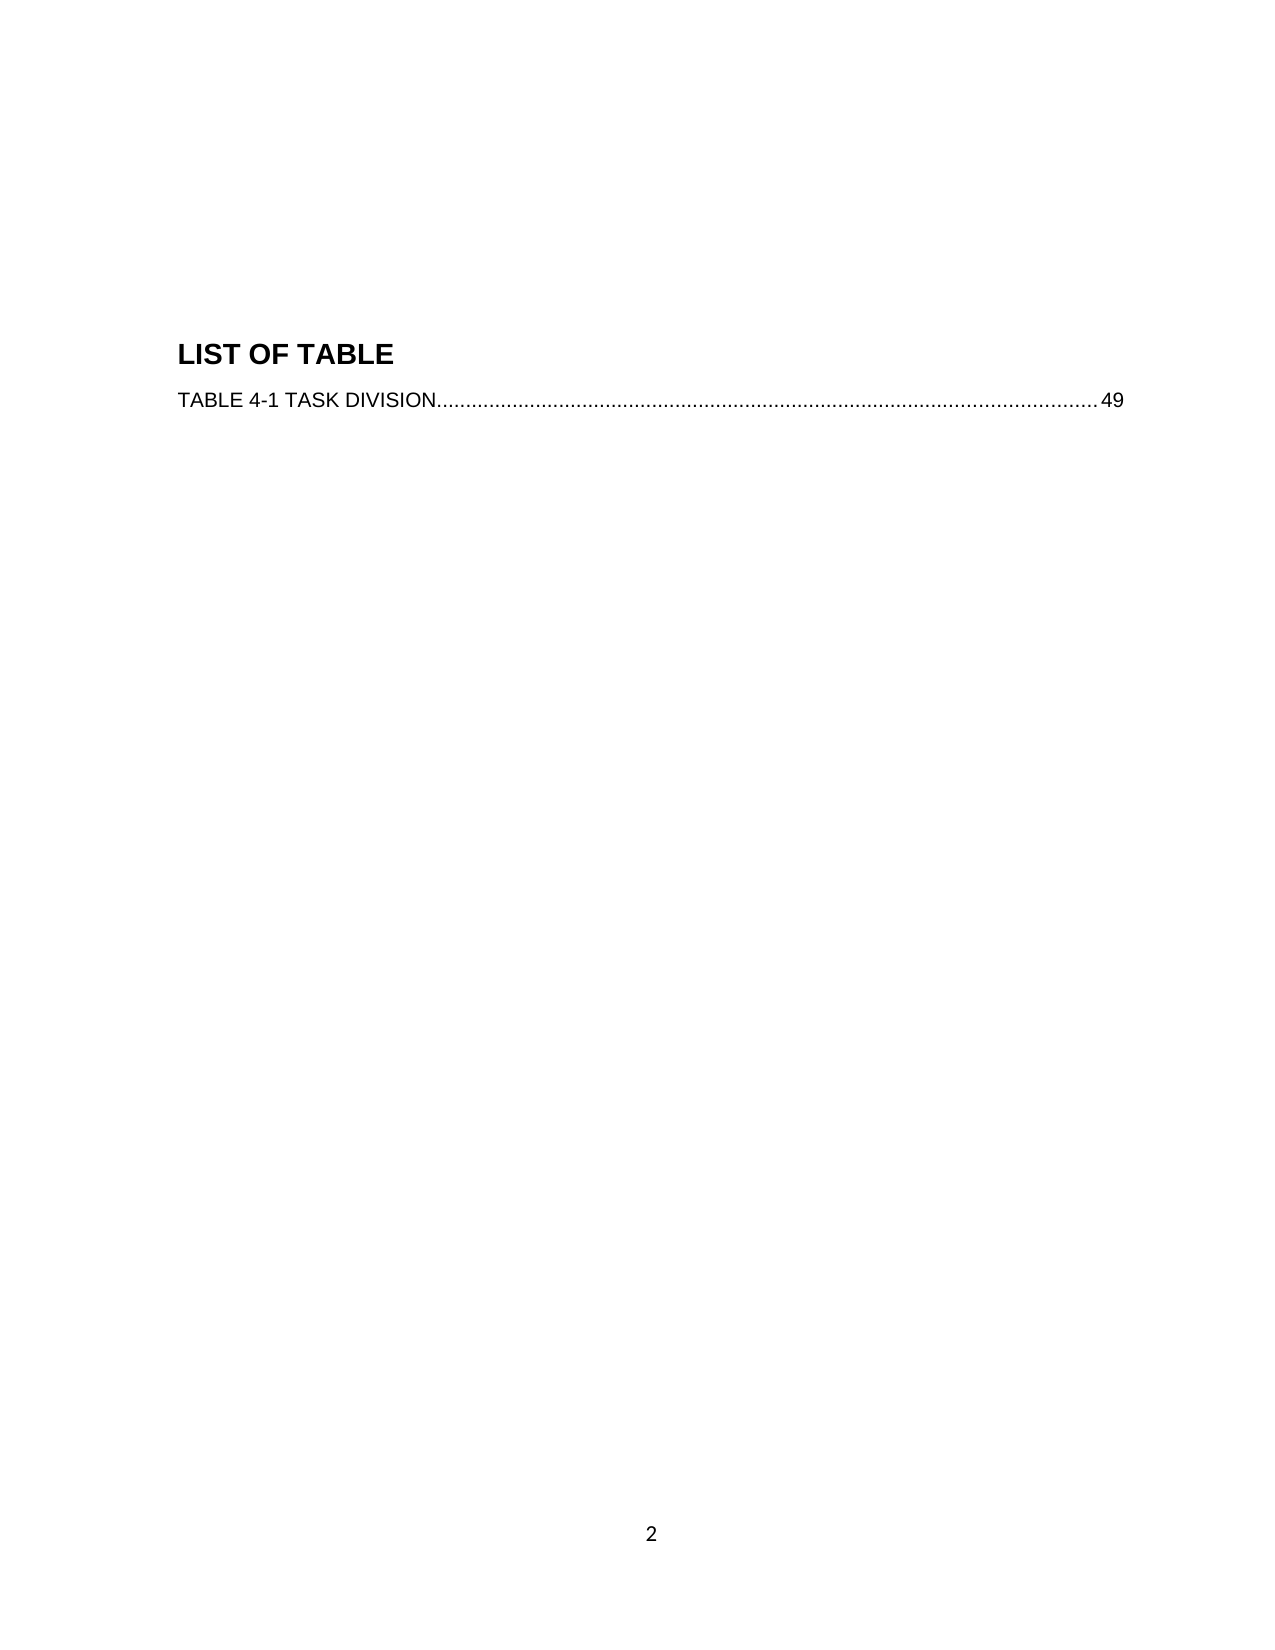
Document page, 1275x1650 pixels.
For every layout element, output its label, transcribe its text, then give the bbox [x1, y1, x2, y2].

subtitle LIST OF TABLE [177, 337, 1125, 371]
text Table 4-1 Task Division 49 [177, 388, 1125, 412]
